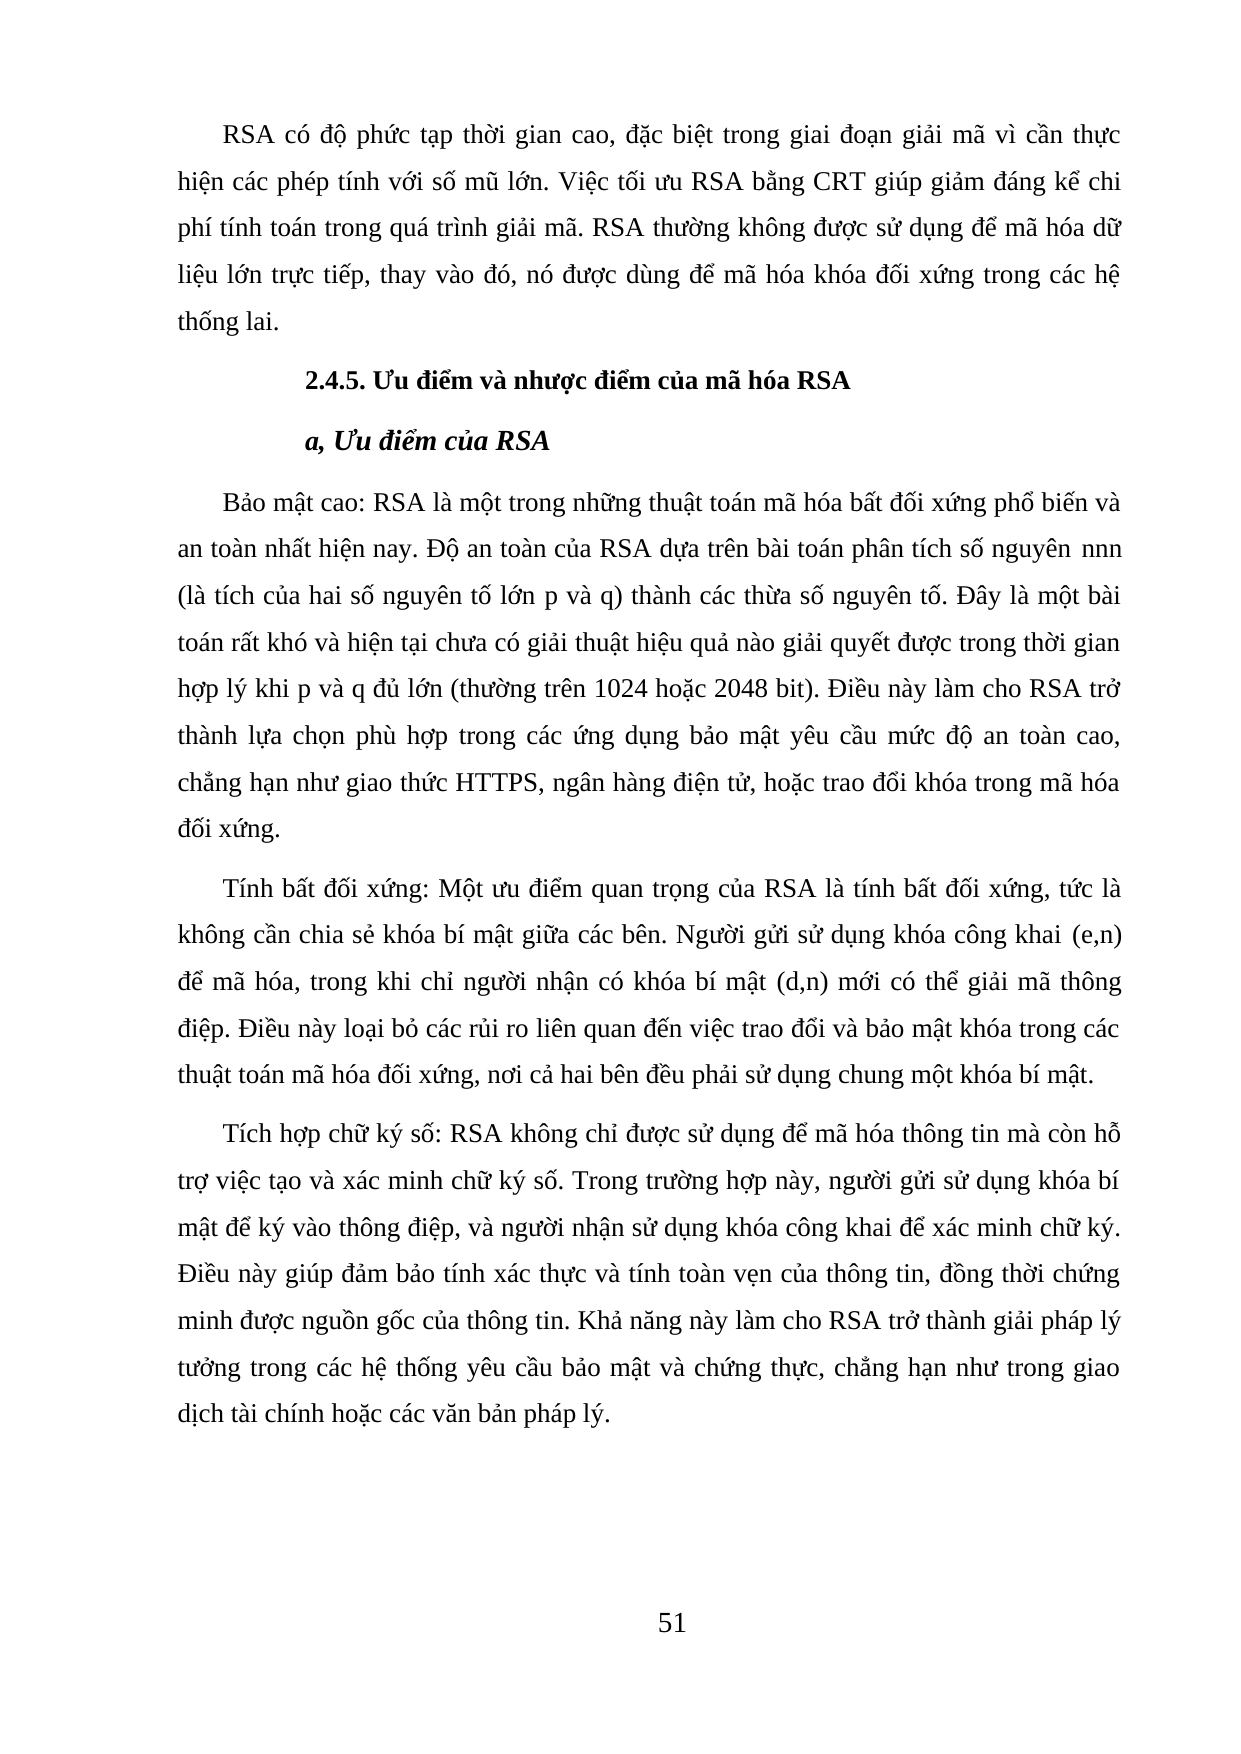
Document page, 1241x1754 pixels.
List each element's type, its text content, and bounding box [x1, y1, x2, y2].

subtitle Ưu điểm và nhược điểm của mã hóa RSA [260, 364, 1122, 395]
subtitle Ưu điểm của RSA [260, 423, 1122, 457]
text Tính bất đối xứng: Một ưu điểm quan trọng của RSA là tính bất đối xứng, tức là không cần chia sẻ khóa bí mật giữa các bên. Người gửi sử dụng khóa công khai (e,n) để mã hóa, trong khi chỉ người nhận có khóa bí mật (d,n) mới có thể giải mã thông điệp. Điều này loại bỏ các rủi ro liên quan đến việc trao đổi và bảo mật khóa trong các thuật toán mã hóa đối xứng, nơi cả hai bên đều phải sử dụng chung một khóa bí mật. [177, 872, 1122, 1089]
text Bảo mật cao: RSA là một trong những thuật toán mã hóa bất đối xứng phổ biến và an toàn nhất hiện nay. Độ an toàn của RSA dựa trên bài toán phân tích số nguyên nnn (là tích của hai số nguyên tố lớn p và q) thành các thừa số nguyên tố. Đây là một bài toán rất khó và hiện tại chưa có giải thuật hiệu quả nào giải quyết được trong thời gian hợp lý khi p và q đủ lớn (thường trên 1024 hoặc 2048 bit). Điều này làm cho RSA trở thành lựa chọn phù hợp trong các ứng dụng bảo mật yêu cầu mức độ an toàn cao, chẳng hạn như giao thức HTTPS, ngân hàng điện tử, hoặc trao đổi khóa trong mã hóa đối xứng. [177, 486, 1122, 844]
text Tích hợp chữ ký số: RSA không chỉ được sử dụng để mã hóa thông tin mà còn hỗ trợ việc tạo và xác minh chữ ký số. Trong trường hợp này, người gửi sử dụng khóa bí mật để ký vào thông điệp, và người nhận sử dụng khóa công khai để xác minh chữ ký. Điều này giúp đảm bảo tính xác thực và tính toàn vẹn của thông tin, đồng thời chứng minh được nguồn gốc của thông tin. Khả năng này làm cho RSA trở thành giải pháp lý tưởng trong các hệ thống yêu cầu bảo mật và chứng thực, chẳng hạn như trong giao dịch tài chính hoặc các văn bản pháp lý. [177, 1118, 1122, 1429]
text RSA có độ phức tạp thời gian cao, đặc biệt trong giai đoạn giải mã vì cần thực hiện các phép tính với số mũ lớn. Việc tối ưu RSA bằng CRT giúp giảm đáng kể chi phí tính toán trong quá trình giải mã. RSA thường không được sử dụng để mã hóa dữ liệu lớn trực tiếp, thay vào đó, nó được dùng để mã hóa khóa đối xứng trong các hệ thống lai. [177, 118, 1122, 336]
